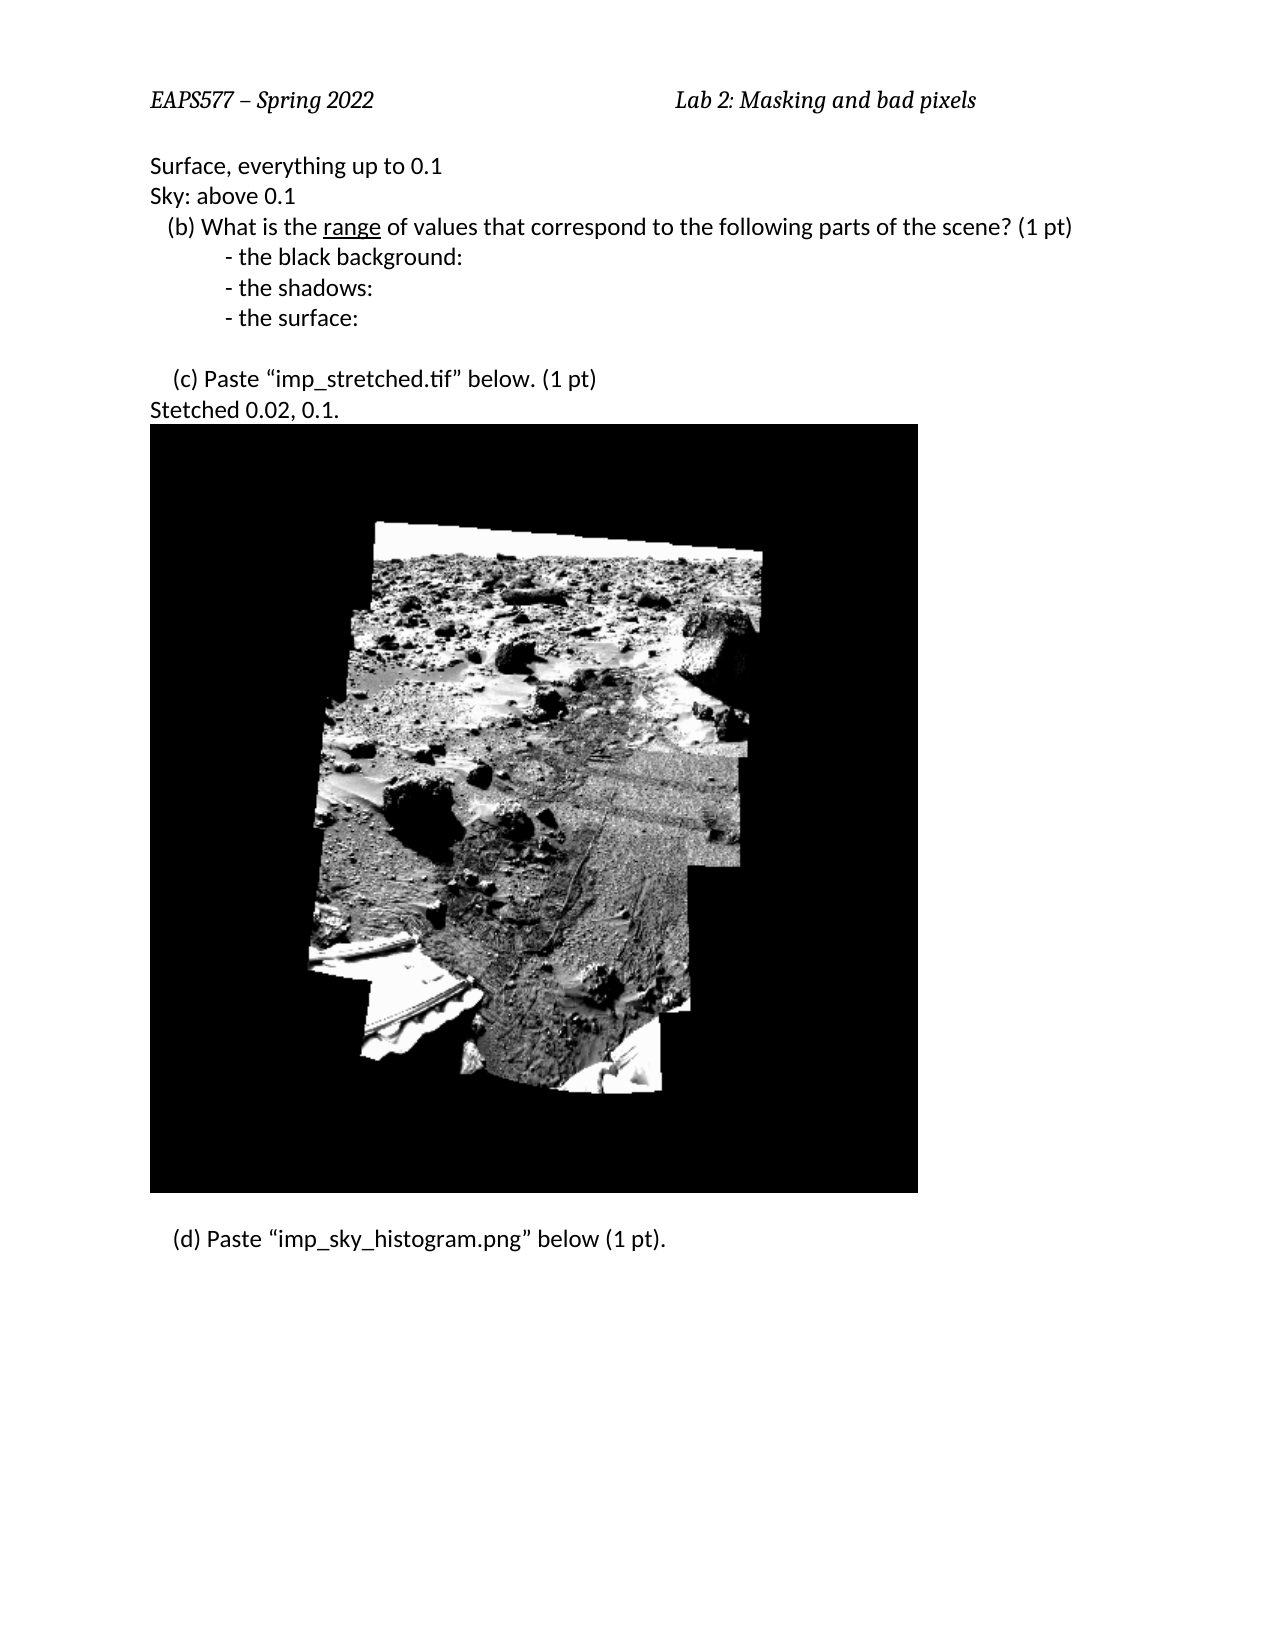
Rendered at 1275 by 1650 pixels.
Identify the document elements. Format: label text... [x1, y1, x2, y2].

picture [150, 424, 918, 1193]
text (c) Paste “imp_stretched.tif” below. (1 pt) [150, 364, 1125, 394]
text - the surface: [150, 303, 1125, 333]
text - the black background: [150, 242, 1125, 272]
text Surface, everything up to 0.1 [150, 150, 1125, 181]
text - the shadows: [150, 272, 1125, 303]
text Sky: above 0.1 [150, 181, 1125, 211]
text Stetched 0.02, 0.1. [150, 394, 1125, 425]
text (d) Paste “imp_sky_histogram.png” below (1 pt). [150, 1223, 1125, 1254]
text (b) What is the range of values that correspond to the following parts of the scene? (1 pt) [150, 211, 1125, 242]
